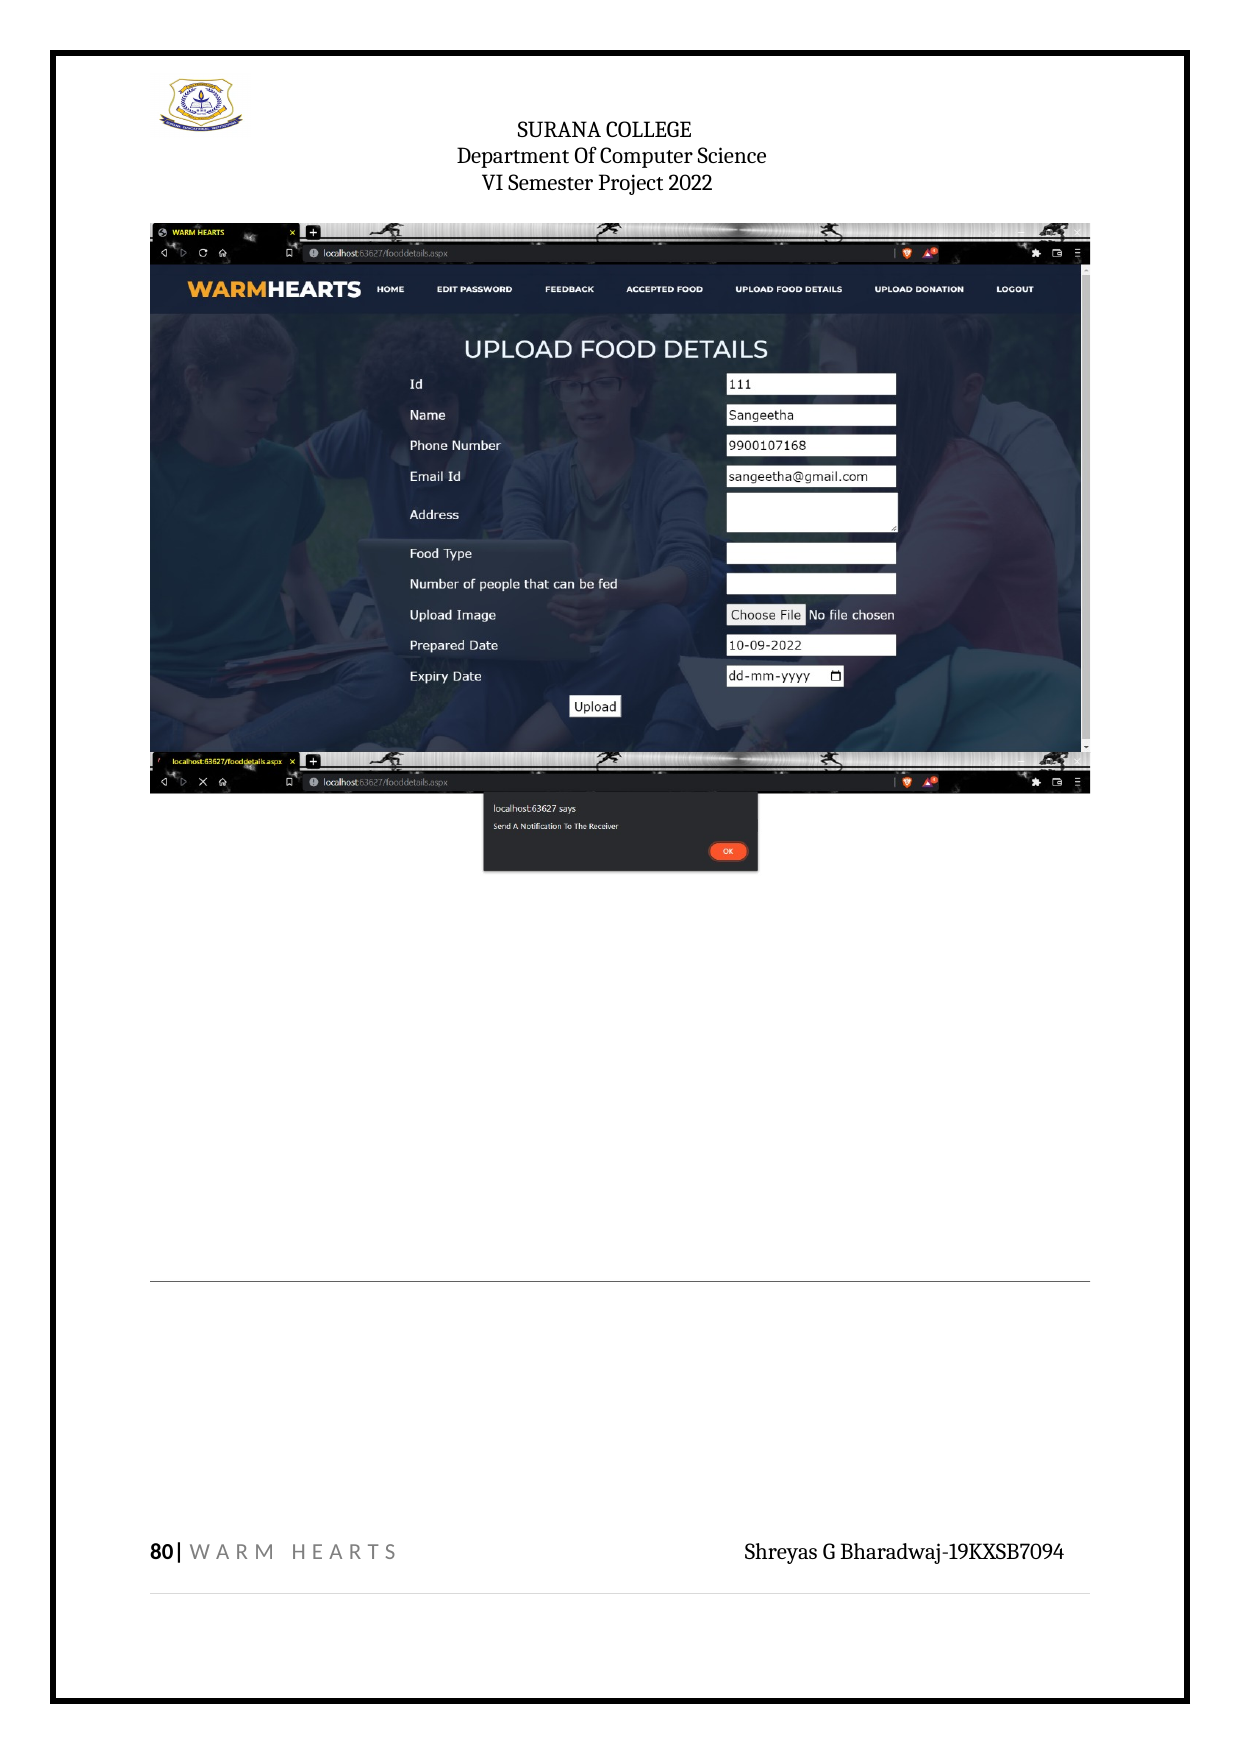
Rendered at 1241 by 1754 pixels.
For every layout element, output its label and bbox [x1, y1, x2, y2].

picture [150, 73, 252, 138]
picture [150, 223, 1091, 1282]
